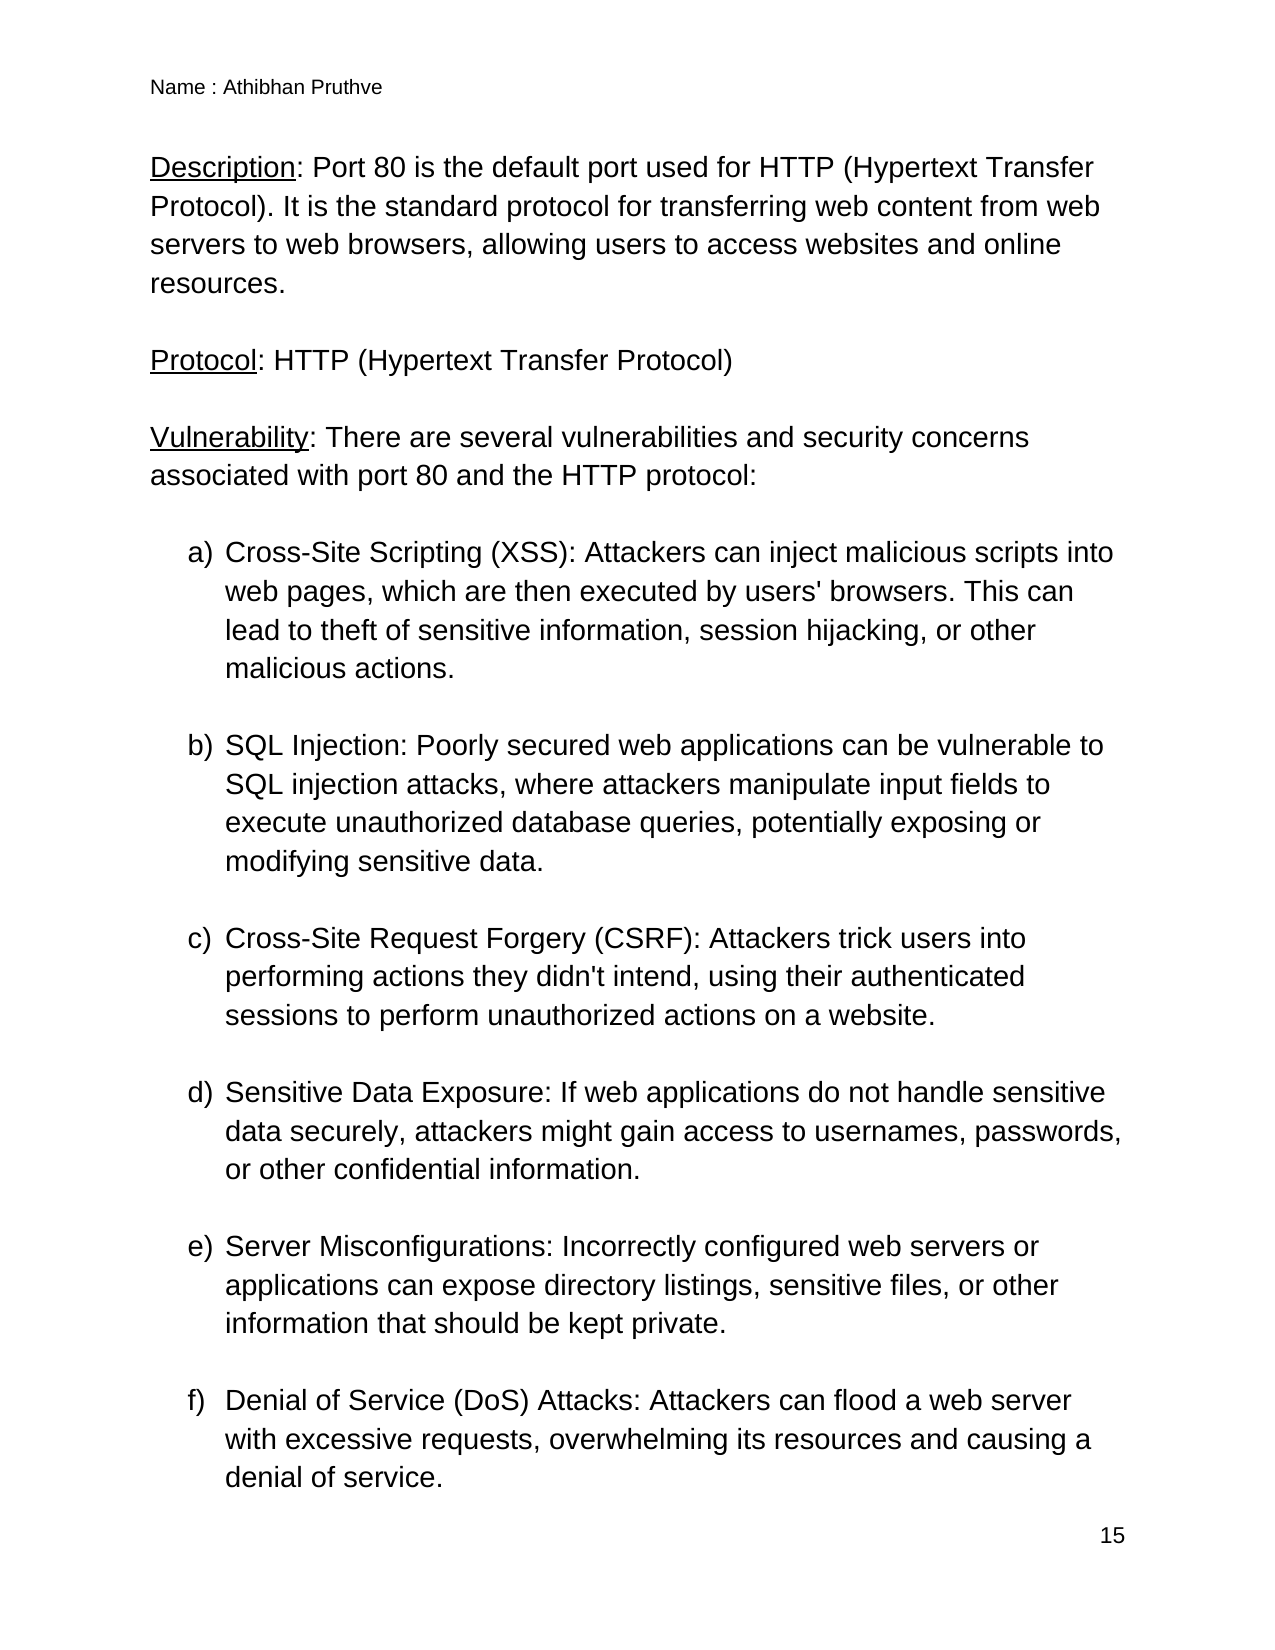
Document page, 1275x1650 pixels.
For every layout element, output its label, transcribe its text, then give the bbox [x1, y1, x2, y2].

text Description: Port 80 is the default port used for HTTP (Hypertext Transfer Protocol). It is the standard protocol for transferring web content from web servers to web browsers, allowing users to access websites and online resources. [150, 150, 1125, 299]
list Denial of Service (DoS) Attacks: Attackers can flood a web server with excessive requests, overwhelming its resources and causing a denial of service. [187, 1383, 1125, 1494]
list Cross-Site Scripting (XSS): Attackers can inject malicious scripts into web pages, which are then executed by users' browsers. This can lead to theft of sensitive information, session hijacking, or other malicious actions. [187, 535, 1125, 684]
text Protocol: HTTP (Hypertext Transfer Protocol) [150, 343, 1125, 376]
list Cross-Site Request Forgery (CSRF): Attackers trick users into performing actions they didn't intend, using their authenticated sessions to perform unauthorized actions on a website. [187, 921, 1125, 1031]
list Sensitive Data Exposure: If web applications do not handle sensitive data securely, attackers might gain access to usernames, passwords, or other confidential information. [187, 1075, 1125, 1186]
list SQL Injection: Poorly secured web applications can be vulnerable to SQL injection attacks, where attackers manipulate input fields to execute unauthorized database queries, potentially exposing or modifying sensitive data. [187, 728, 1125, 877]
list Server Misconfigurations: Incorrectly configured web servers or applications can expose directory listings, sensitive files, or other information that should be kept private. [187, 1229, 1125, 1340]
text Vulnerability: There are several vulnerabilities and security concerns associated with port 80 and the HTTP protocol: [150, 420, 1125, 492]
